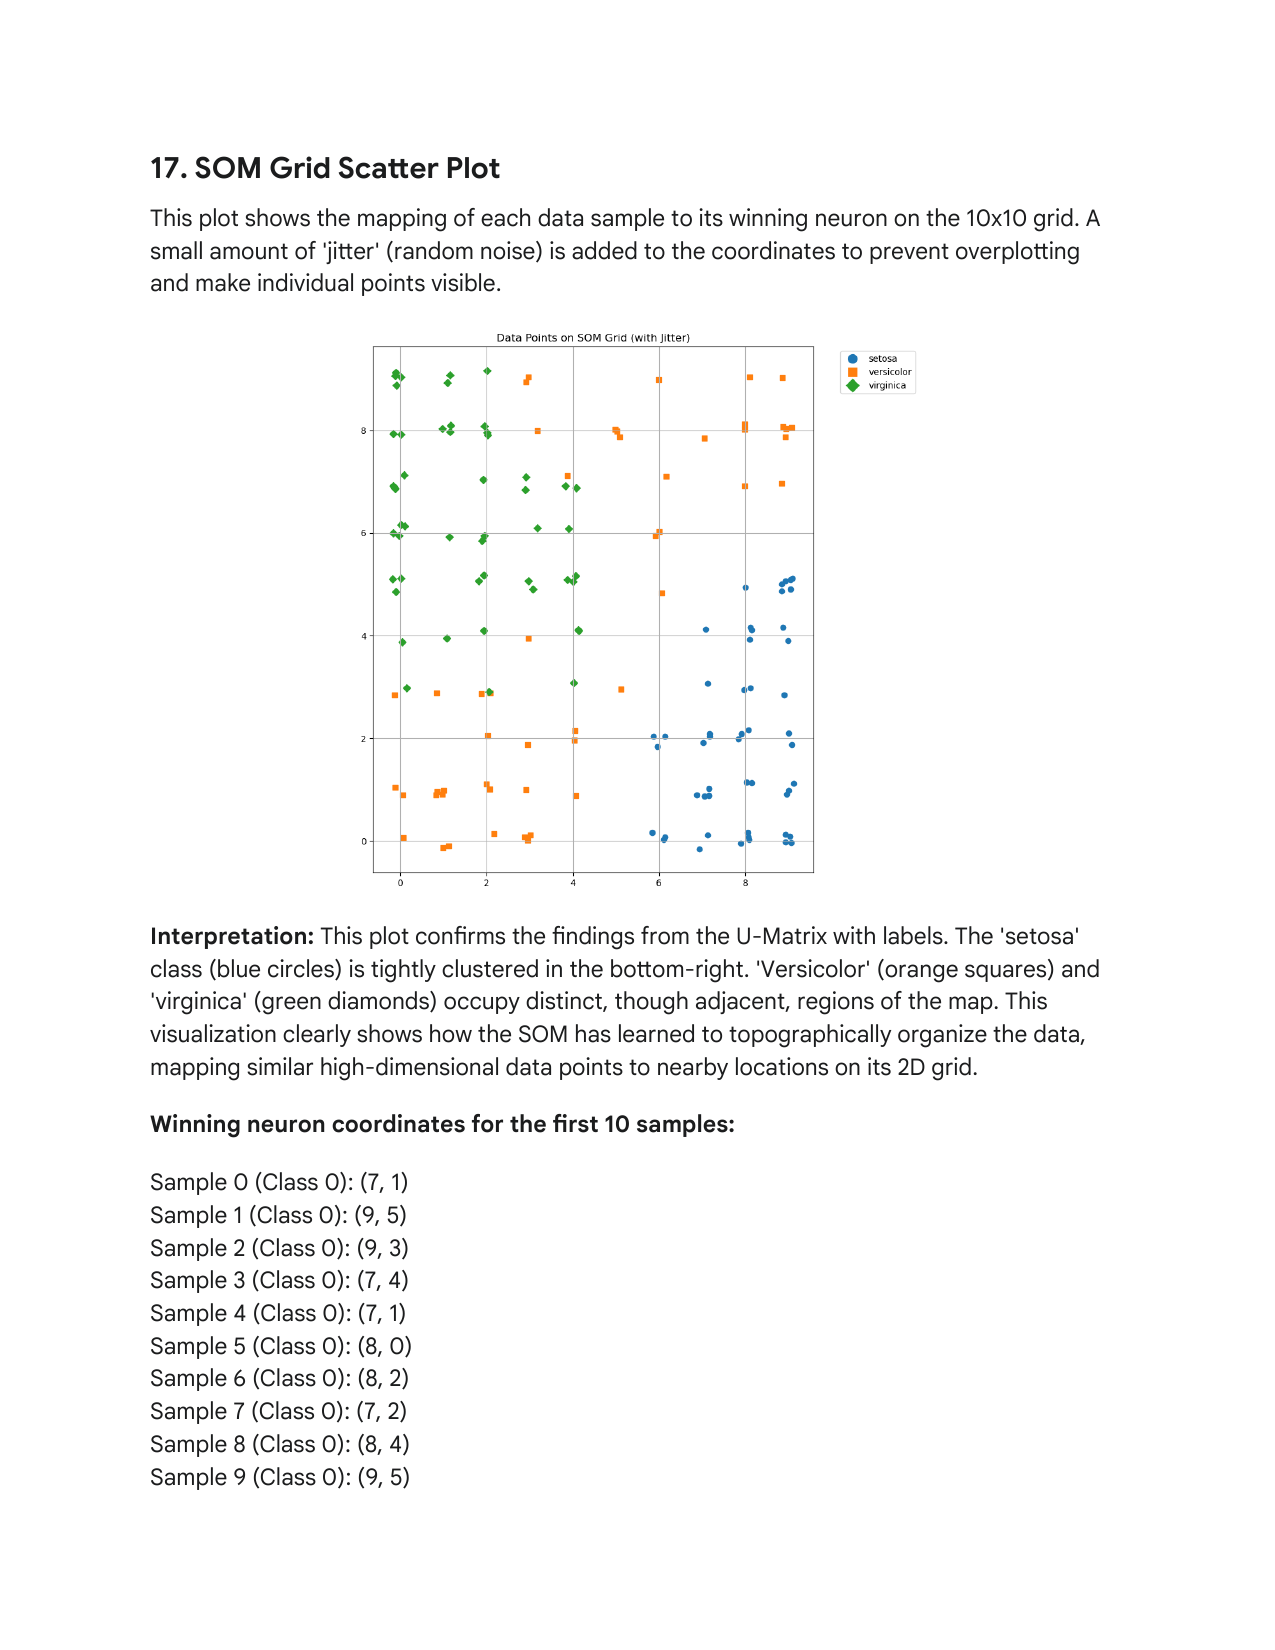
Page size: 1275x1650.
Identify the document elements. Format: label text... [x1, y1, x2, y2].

subtitle 17. SOM Grid Scatter Plot [150, 150, 1125, 187]
text Sample 0 (Class 0): (7, 1) Sample 1 (Class 0): (9, 5) Sample 2 (Class 0): (9, 3) Sample 3 (Class 0): (7, 4) Sample 4 (Class 0): (7, 1) Sample 5 (Class 0): (8, 0) Sample 6 (Class 0): (8, 2) Sample 7 (Class 0): (7, 2) Sample 8 (Class 0): (8, 4) Sample 9 (Class 0): (9, 5) [150, 1168, 1125, 1492]
text Winning neuron coordinates for the first 10 samples: [150, 1111, 1125, 1139]
text Interpretation: This plot confirms the findings from the U-Matrix with labels. The 'setosa' class (blue circles) is tightly clustered in the bottom-right. 'Versicolor' (orange squares) and 'virginica' (green diamonds) occupy distinct, though adjacent, regions of the map. This visualization clearly shows how the SOM has learned to topographically organize the data, mapping similar high-dimensional data points to nearby locations on its 2D grid. [150, 922, 1125, 1082]
picture [354, 327, 921, 894]
text This plot shows the mapping of each data sample to its winning neuron on the 10x10 grid. A small amount of 'jitter' (random noise) is added to the coordinates to prevent overplotting and make individual points visible. [150, 204, 1125, 298]
